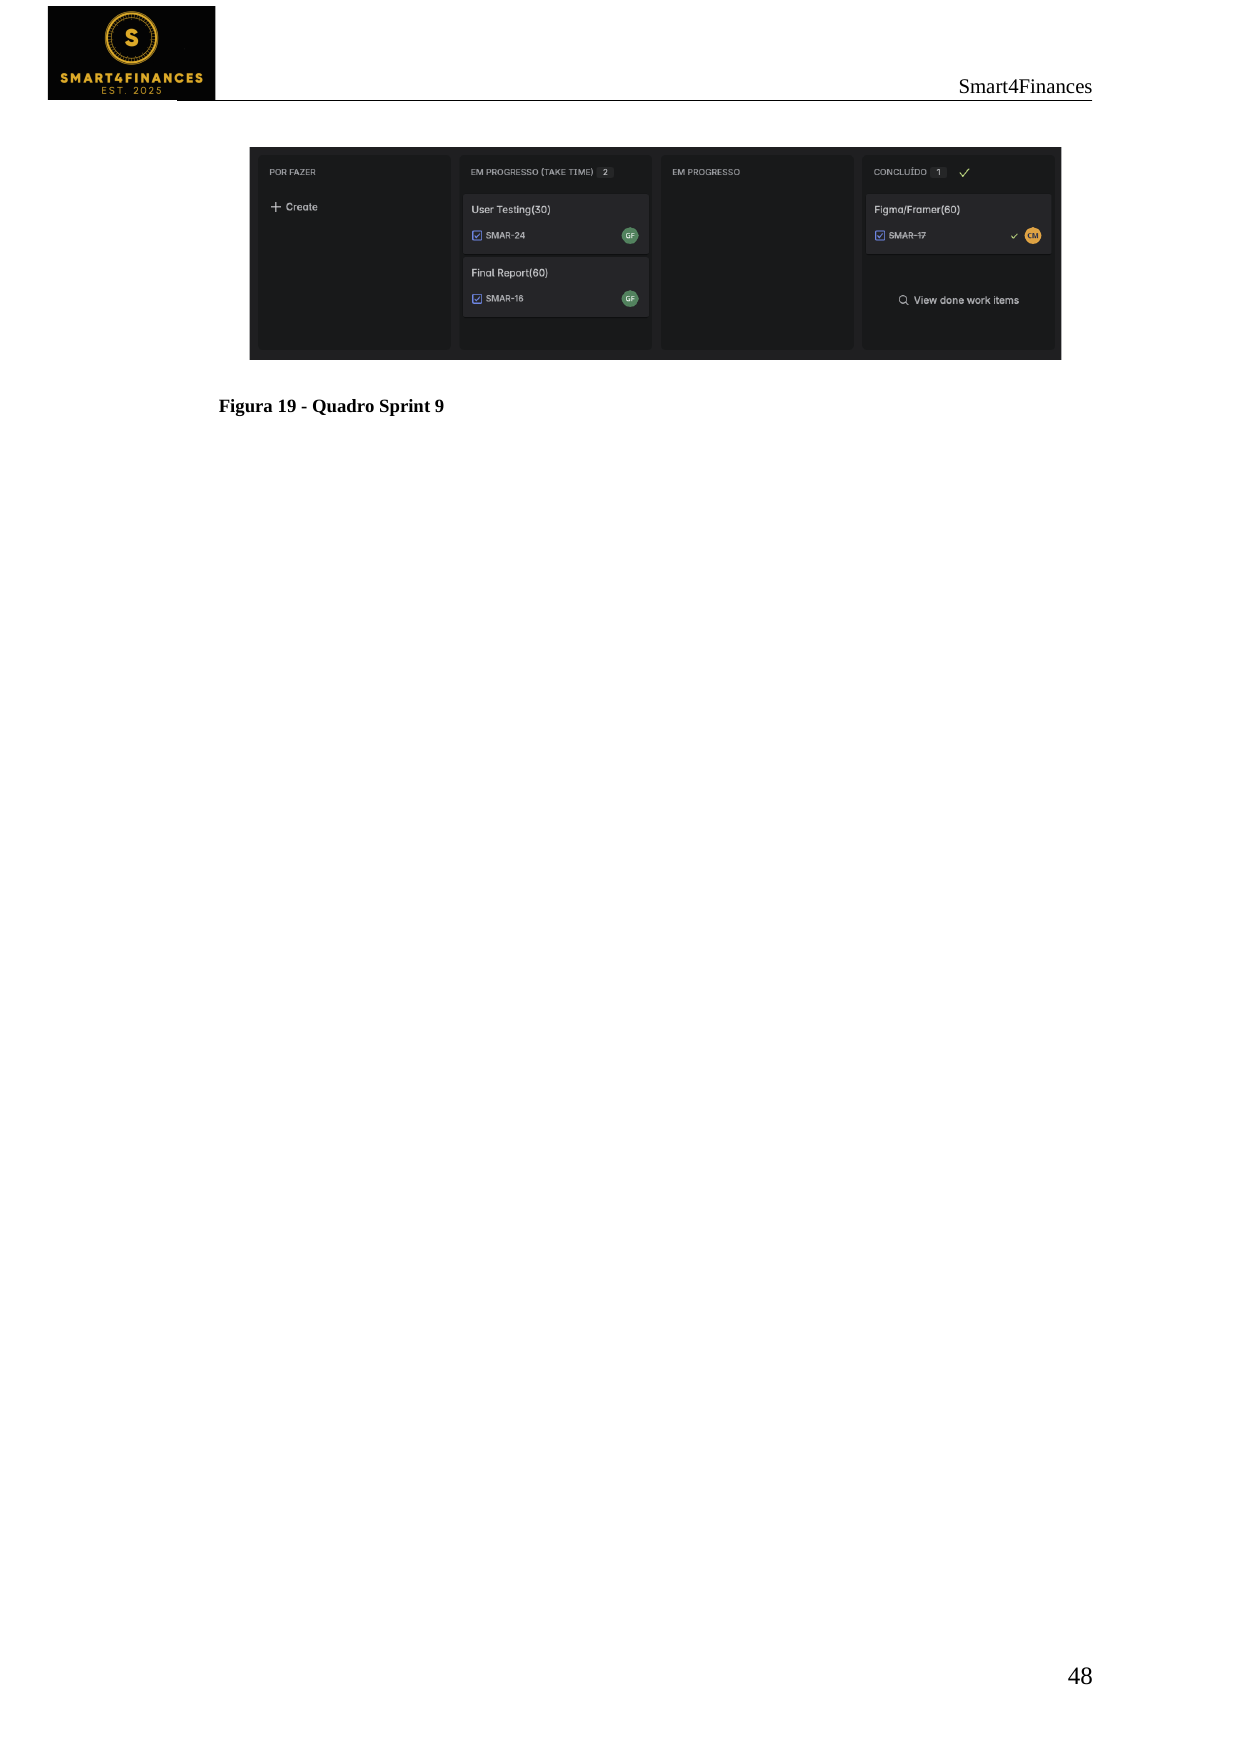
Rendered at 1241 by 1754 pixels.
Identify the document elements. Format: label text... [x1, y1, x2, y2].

picture [47, 6, 216, 100]
picture [249, 147, 1062, 360]
